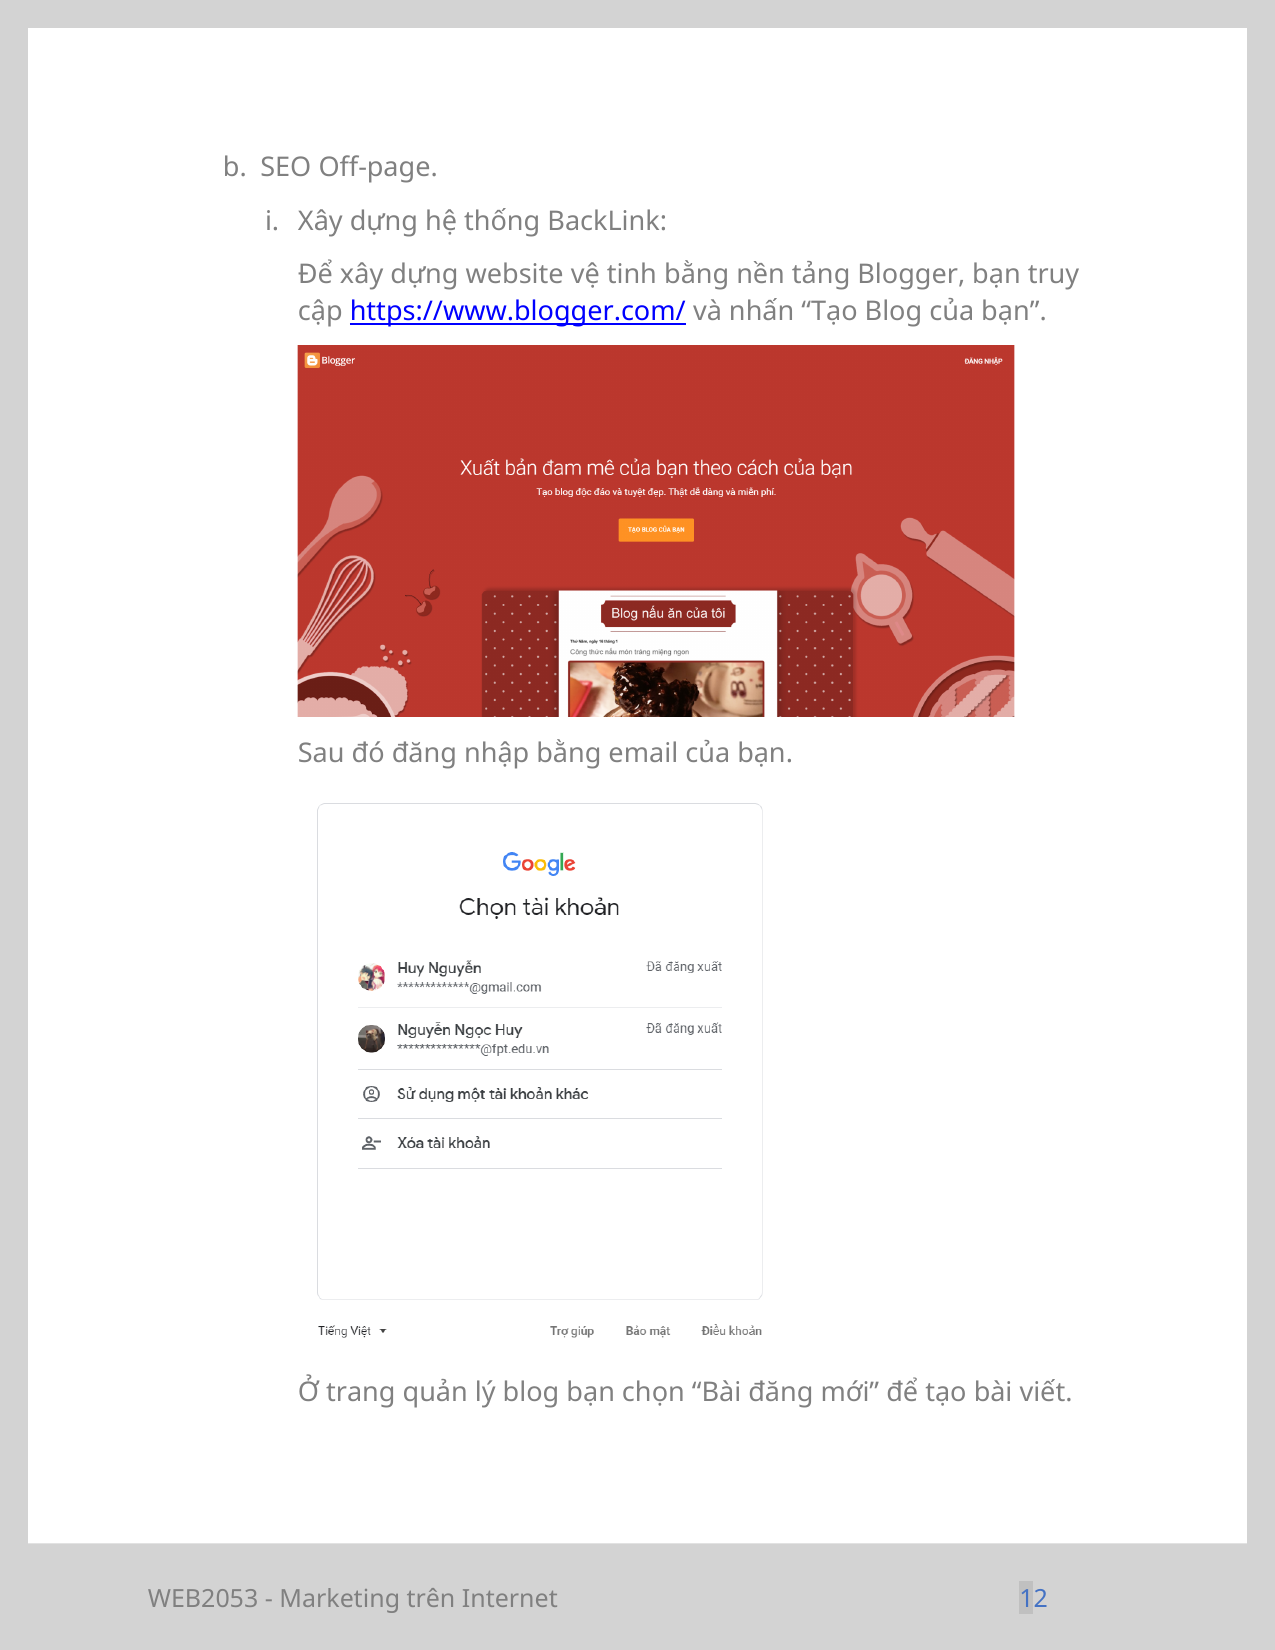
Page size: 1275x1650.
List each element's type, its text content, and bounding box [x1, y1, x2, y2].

list SEO Off-page. [223, 148, 1127, 184]
picture [297, 345, 1015, 717]
picture [297, 787, 782, 1356]
list Để xây dựng website vệ tinh bằng nền tảng Blogger, bạn truy cập https://www.blogger.com/ và nhấn “Tạo Blog của bạn”. [298, 255, 1127, 328]
list Xây dựng hệ thống BackLink: [279, 201, 1127, 238]
list Ở trang quản lý blog bạn chọn “Bài đăng mới” để tạo bài viết. [298, 1372, 1127, 1409]
list Sau đó đăng nhập bằng email của bạn. [298, 734, 1127, 771]
